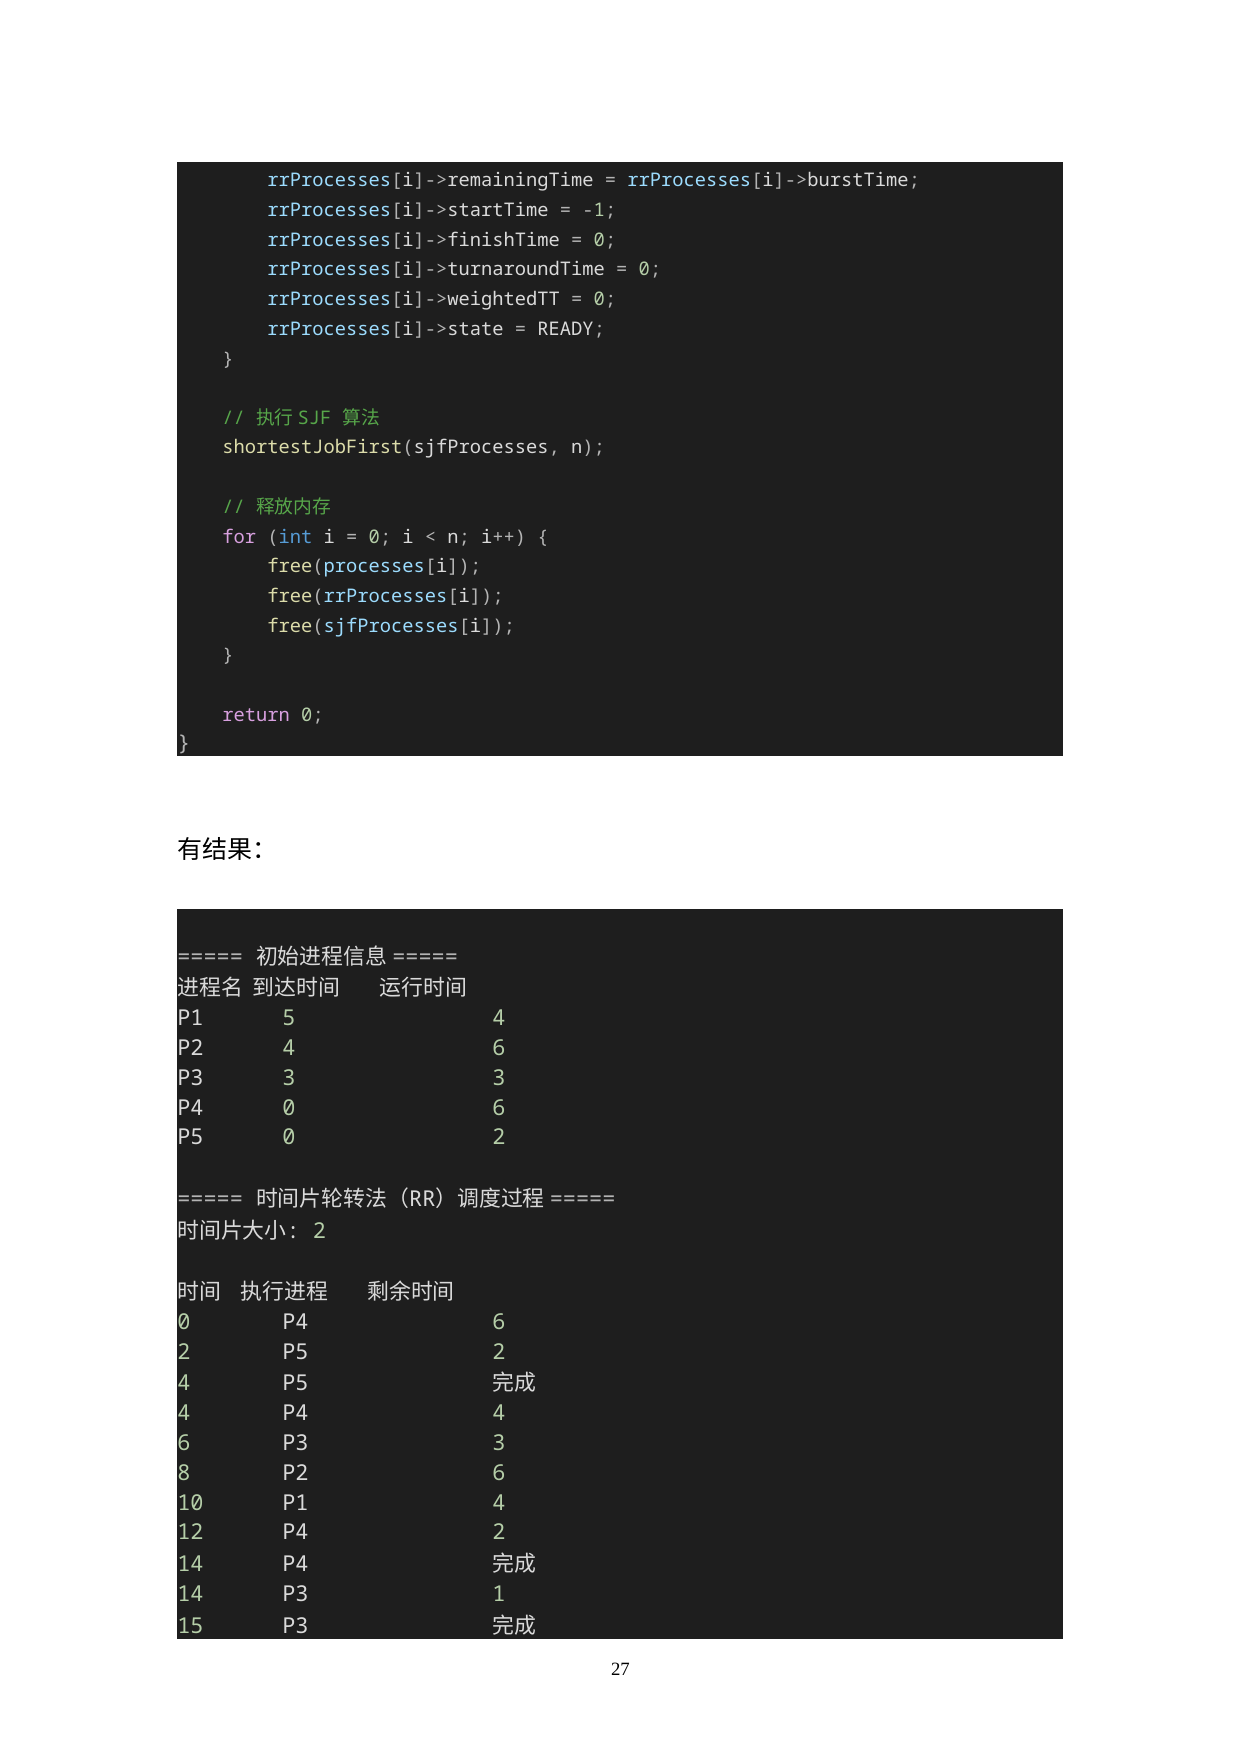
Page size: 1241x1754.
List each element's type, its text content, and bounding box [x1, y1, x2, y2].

text ===== 初始进程信息 ===== [177, 939, 1063, 970]
text 12 P4 2 [177, 1516, 1063, 1546]
text 时间 执行进程 剩余时间 [177, 1274, 1063, 1306]
text return 0; [177, 697, 1063, 727]
text for (int i = 0; i < n; i++) { [177, 519, 1063, 548]
text P3 3 3 [177, 1062, 1063, 1091]
text } [177, 637, 1063, 667]
text // 执行 SJF 算法 [177, 400, 1063, 430]
text 15 P3 完成 [177, 1608, 1063, 1639]
text } [177, 727, 1063, 756]
text 14 P4 完成 [177, 1546, 1063, 1578]
text P1 5 4 [177, 1002, 1063, 1032]
text } [177, 341, 1063, 370]
text // 释放内存 [177, 489, 1063, 519]
text free(sjfProcesses[i]); [177, 608, 1063, 637]
text P4 0 6 [177, 1091, 1063, 1121]
text 有结果： [177, 833, 1063, 864]
text free(processes[i]); [177, 548, 1063, 578]
text 6 P3 3 [177, 1427, 1063, 1457]
text P2 4 6 [177, 1032, 1063, 1062]
text P5 0 2 [177, 1121, 1063, 1151]
text 时间片大小: 2 [177, 1213, 1063, 1244]
text 0 P4 6 [177, 1306, 1063, 1336]
text 进程名 到达时间 运行时间 [177, 970, 1063, 1002]
text rrProcesses[i]->finishTime = 0; [177, 222, 1063, 252]
text free(rrProcesses[i]); [177, 578, 1063, 608]
text 10 P1 4 [177, 1487, 1063, 1516]
text 2 P5 2 [177, 1336, 1063, 1365]
text rrProcesses[i]->remainingTime = rrProcesses[i]->burstTime; [177, 162, 1063, 192]
text 14 P3 1 [177, 1578, 1063, 1608]
text 8 P2 6 [177, 1457, 1063, 1487]
text 4 P4 4 [177, 1397, 1063, 1427]
text rrProcesses[i]->turnaroundTime = 0; [177, 252, 1063, 281]
text rrProcesses[i]->startTime = -1; [177, 192, 1063, 222]
text 4 P5 完成 [177, 1365, 1063, 1397]
text rrProcesses[i]->weightedTT = 0; [177, 281, 1063, 311]
text rrProcesses[i]->state = READY; [177, 311, 1063, 341]
text ===== 时间片轮转法（RR）调度过程 ===== [177, 1181, 1063, 1213]
text shortestJobFirst(sjfProcesses, n); [177, 430, 1063, 459]
